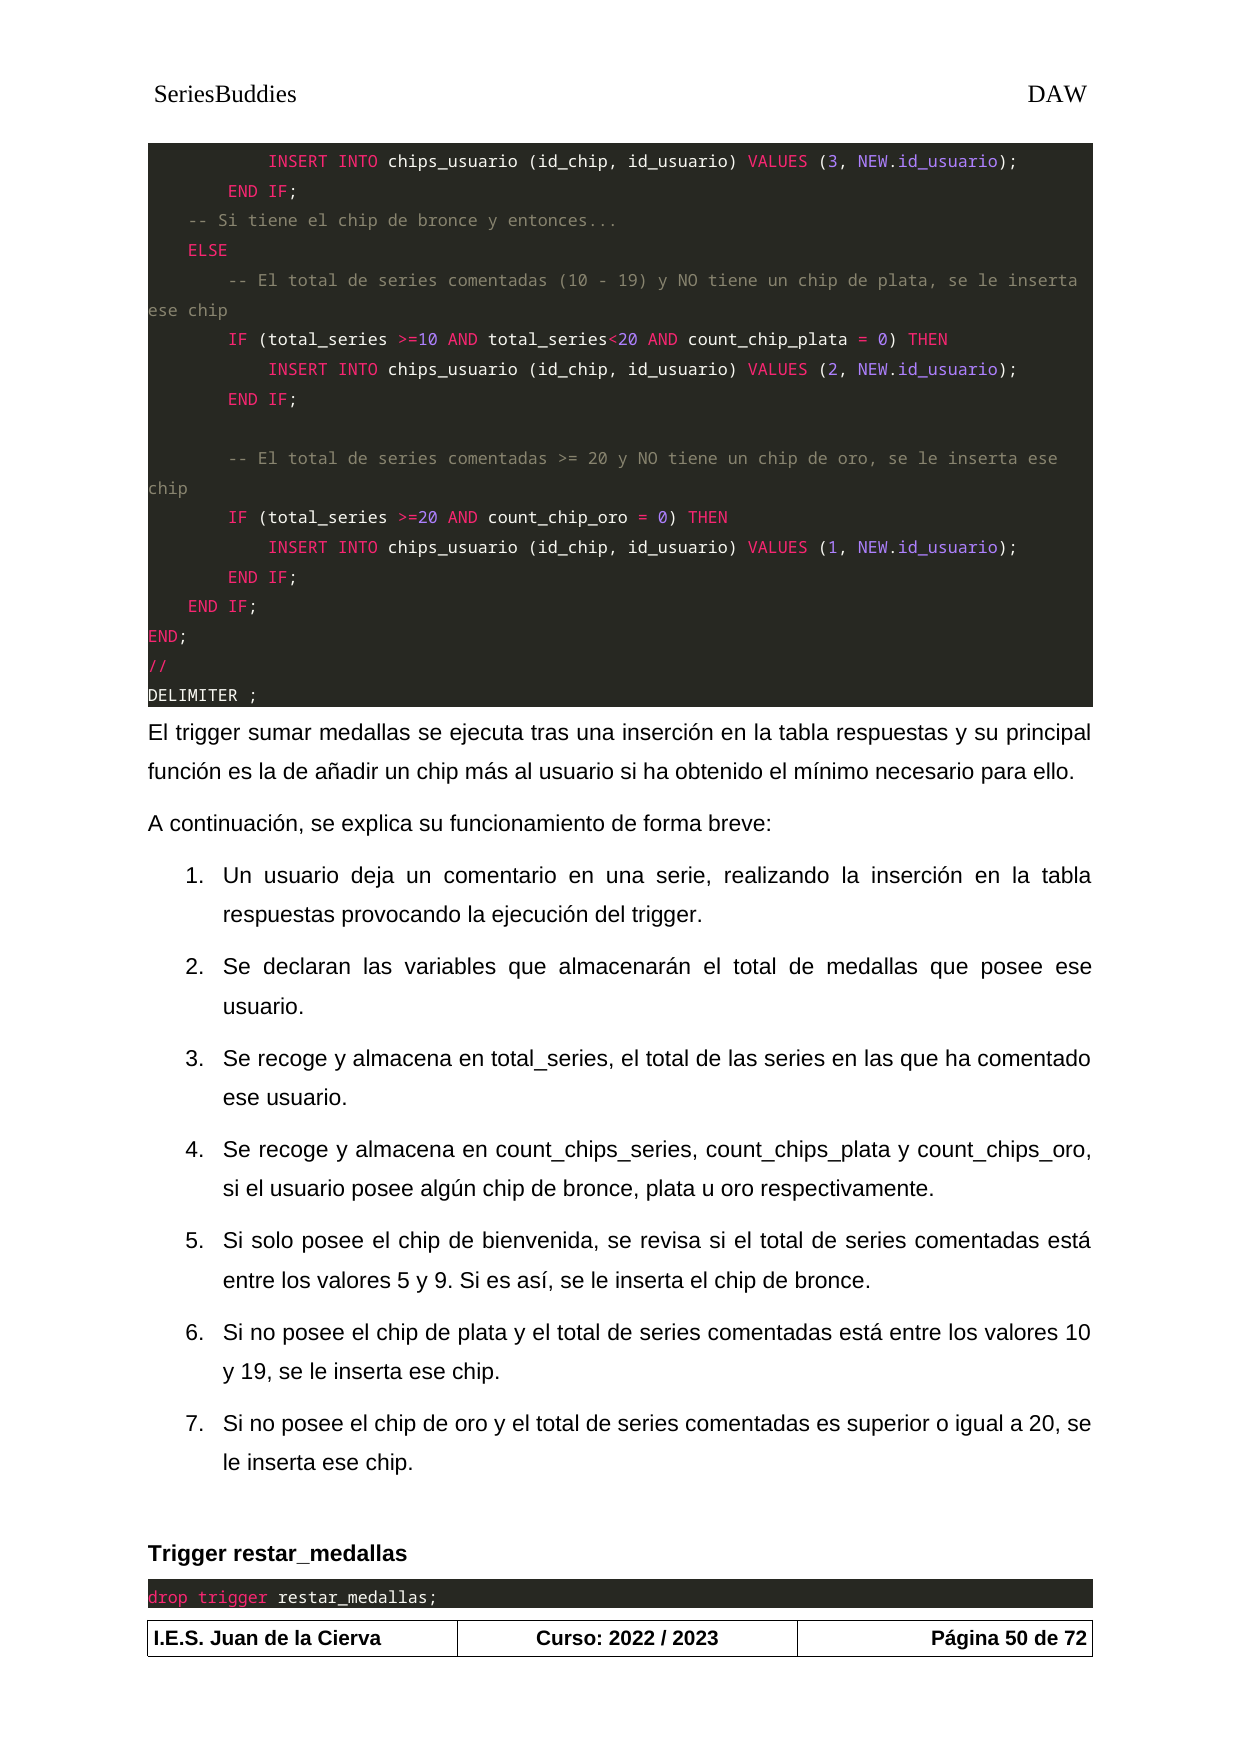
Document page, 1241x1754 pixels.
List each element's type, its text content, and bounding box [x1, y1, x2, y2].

list Se recoge y almacena en count_chips_series, count_chips_plata y count_chips_oro, si el usuario posee algún chip de bronce, plata u oro respectivamente. [185, 1136, 1093, 1202]
text A continuación, se explica su funcionamiento de forma breve: [148, 810, 1093, 836]
text -- El total de series comentadas (10 - 19) y NO tiene un chip de plata, se le inserta ese chip [148, 261, 1093, 321]
text -- Si tiene el chip de bronce y entonces... [148, 202, 1093, 232]
text El trigger sumar medallas se ejecuta tras una inserción en la tabla respuestas y su principal función es la de añadir un chip más al usuario si ha obtenido el mínimo necesario para ello. [148, 718, 1093, 784]
text IF (total_series >=10 AND total_series<20 AND count_chip_plata = 0) THEN [148, 321, 1093, 351]
list Si no posee el chip de oro y el total de series comentadas es superior o igual a 20, se le inserta ese chip. [185, 1410, 1093, 1476]
text drop trigger restar_medallas; [148, 1579, 1093, 1608]
list Un usuario deja un comentario en una serie, realizando la inserción en la tabla respuestas provocando la ejecución del trigger. [185, 862, 1093, 928]
text END IF; [148, 558, 1093, 588]
text END IF; [148, 380, 1093, 410]
list Se declaran las variables que almacenarán el total de medallas que posee ese usuario. [185, 953, 1093, 1019]
list Se recoge y almacena en total_series, el total de las series en las que ha comentado ese usuario. [185, 1044, 1093, 1110]
text -- El total de series comentadas >= 20 y NO tiene un chip de oro, se le inserta ese chip [148, 439, 1093, 499]
text END; [148, 618, 1093, 647]
text // [148, 647, 1093, 677]
text INSERT INTO chips_usuario (id_chip, id_usuario) VALUES (2, NEW.id_usuario); [148, 351, 1093, 380]
list Si no posee el chip de plata y el total de series comentadas está entre los valores 10 y 19, se le inserta ese chip. [185, 1318, 1093, 1384]
text IF (total_series >=20 AND count_chip_oro = 0) THEN [148, 499, 1093, 529]
text Trigger restar_medallas [148, 1540, 1093, 1566]
text ELSE [148, 232, 1093, 261]
text END IF; [148, 588, 1093, 618]
text INSERT INTO chips_usuario (id_chip, id_usuario) VALUES (3, NEW.id_usuario); [148, 143, 1093, 172]
list Si solo posee el chip de bienvenida, se revisa si el total de series comentadas está entre los valores 5 y 9. Si es así, se le inserta el chip de bronce. [185, 1227, 1093, 1293]
text DELIMITER ; [148, 677, 1093, 707]
text END IF; [148, 172, 1093, 202]
text INSERT INTO chips_usuario (id_chip, id_usuario) VALUES (1, NEW.id_usuario); [148, 529, 1093, 558]
